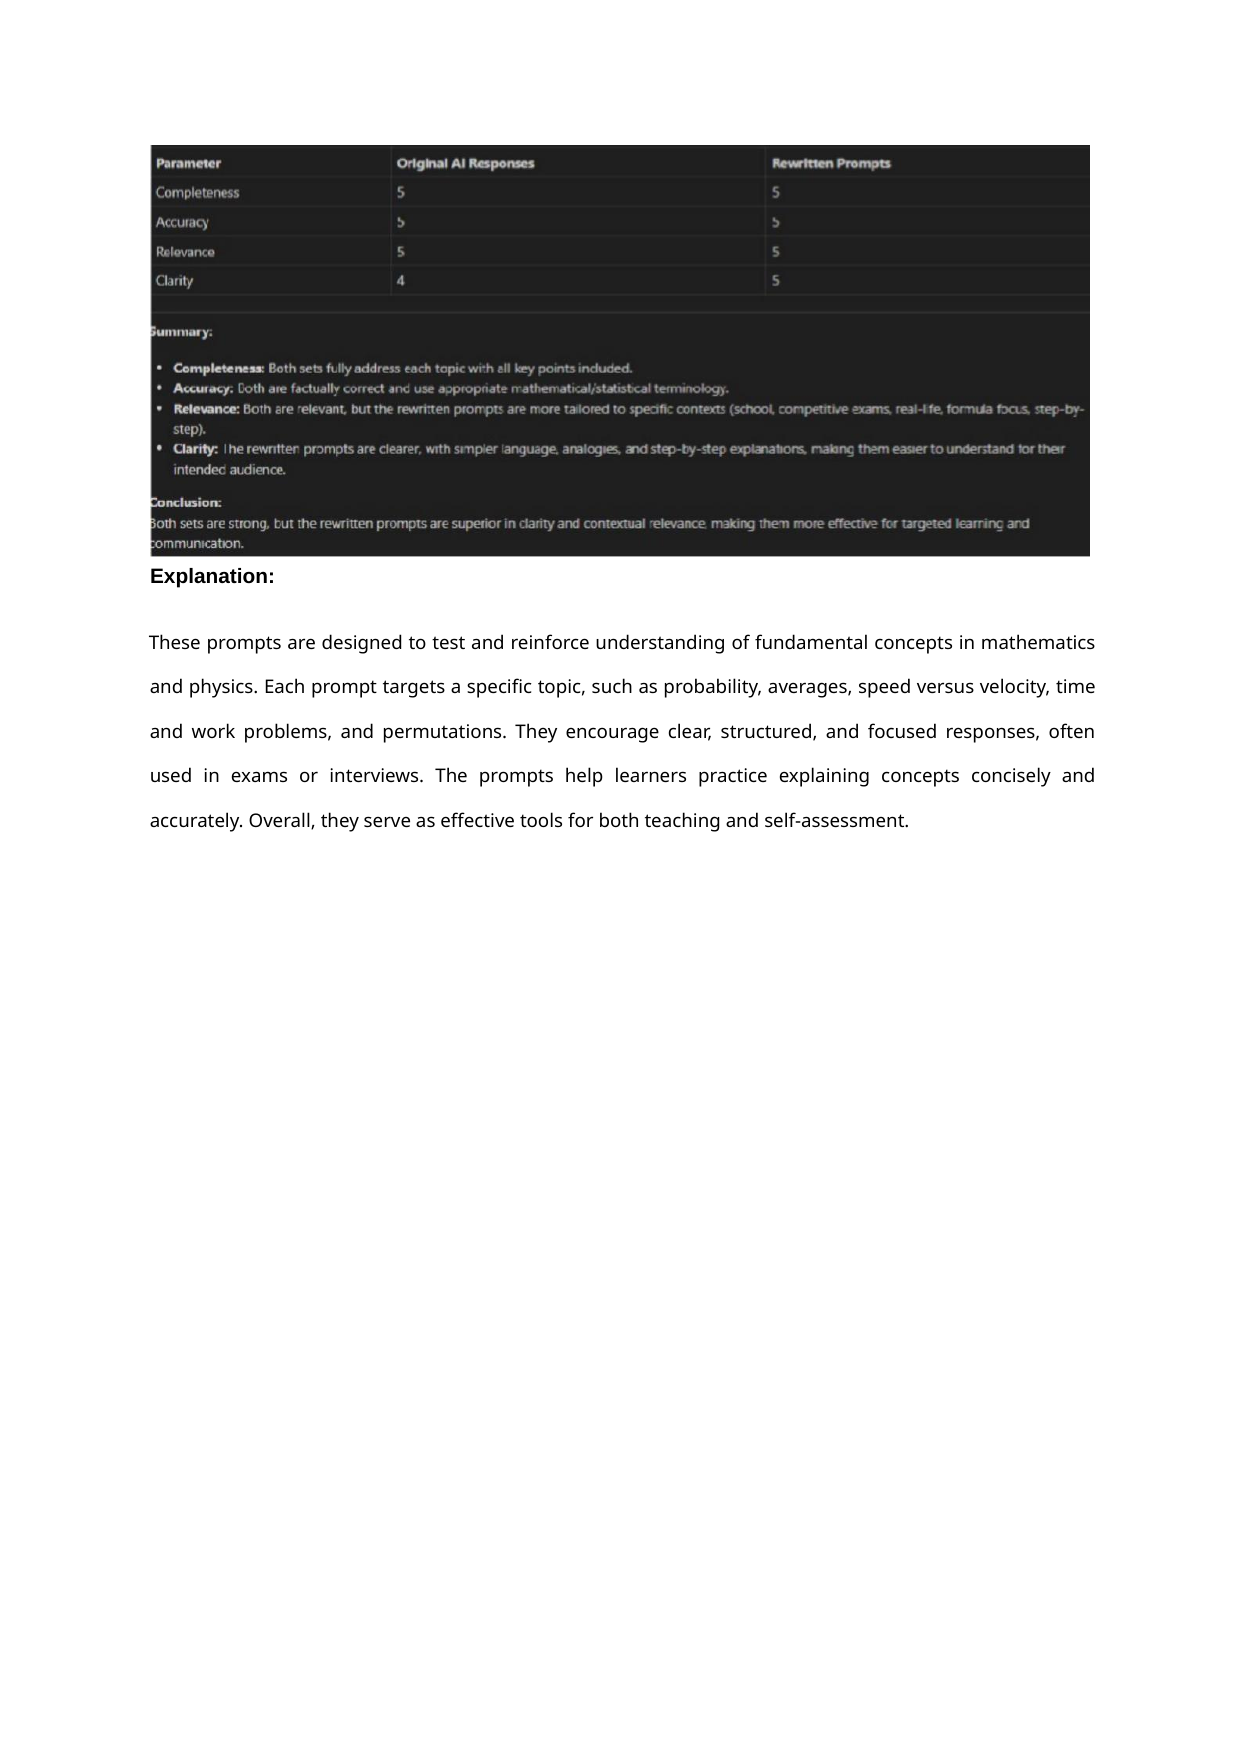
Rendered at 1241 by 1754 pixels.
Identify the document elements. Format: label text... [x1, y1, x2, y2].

text These prompts are designed to test and reinforce understanding of fundamental concepts in mathematics and physics. Each prompt targets a specific topic, such as probability, averages, speed versus velocity, time and work problems, and permutations. They encourage clear, structured, and focused responses, often used in exams or interviews. The prompts help learners practice explaining concepts concisely and accurately. Overall, they serve as effective tools for both teaching and self-assessment. [148, 629, 1096, 832]
picture [150, 145, 1090, 557]
text Explanation: [150, 564, 1096, 588]
